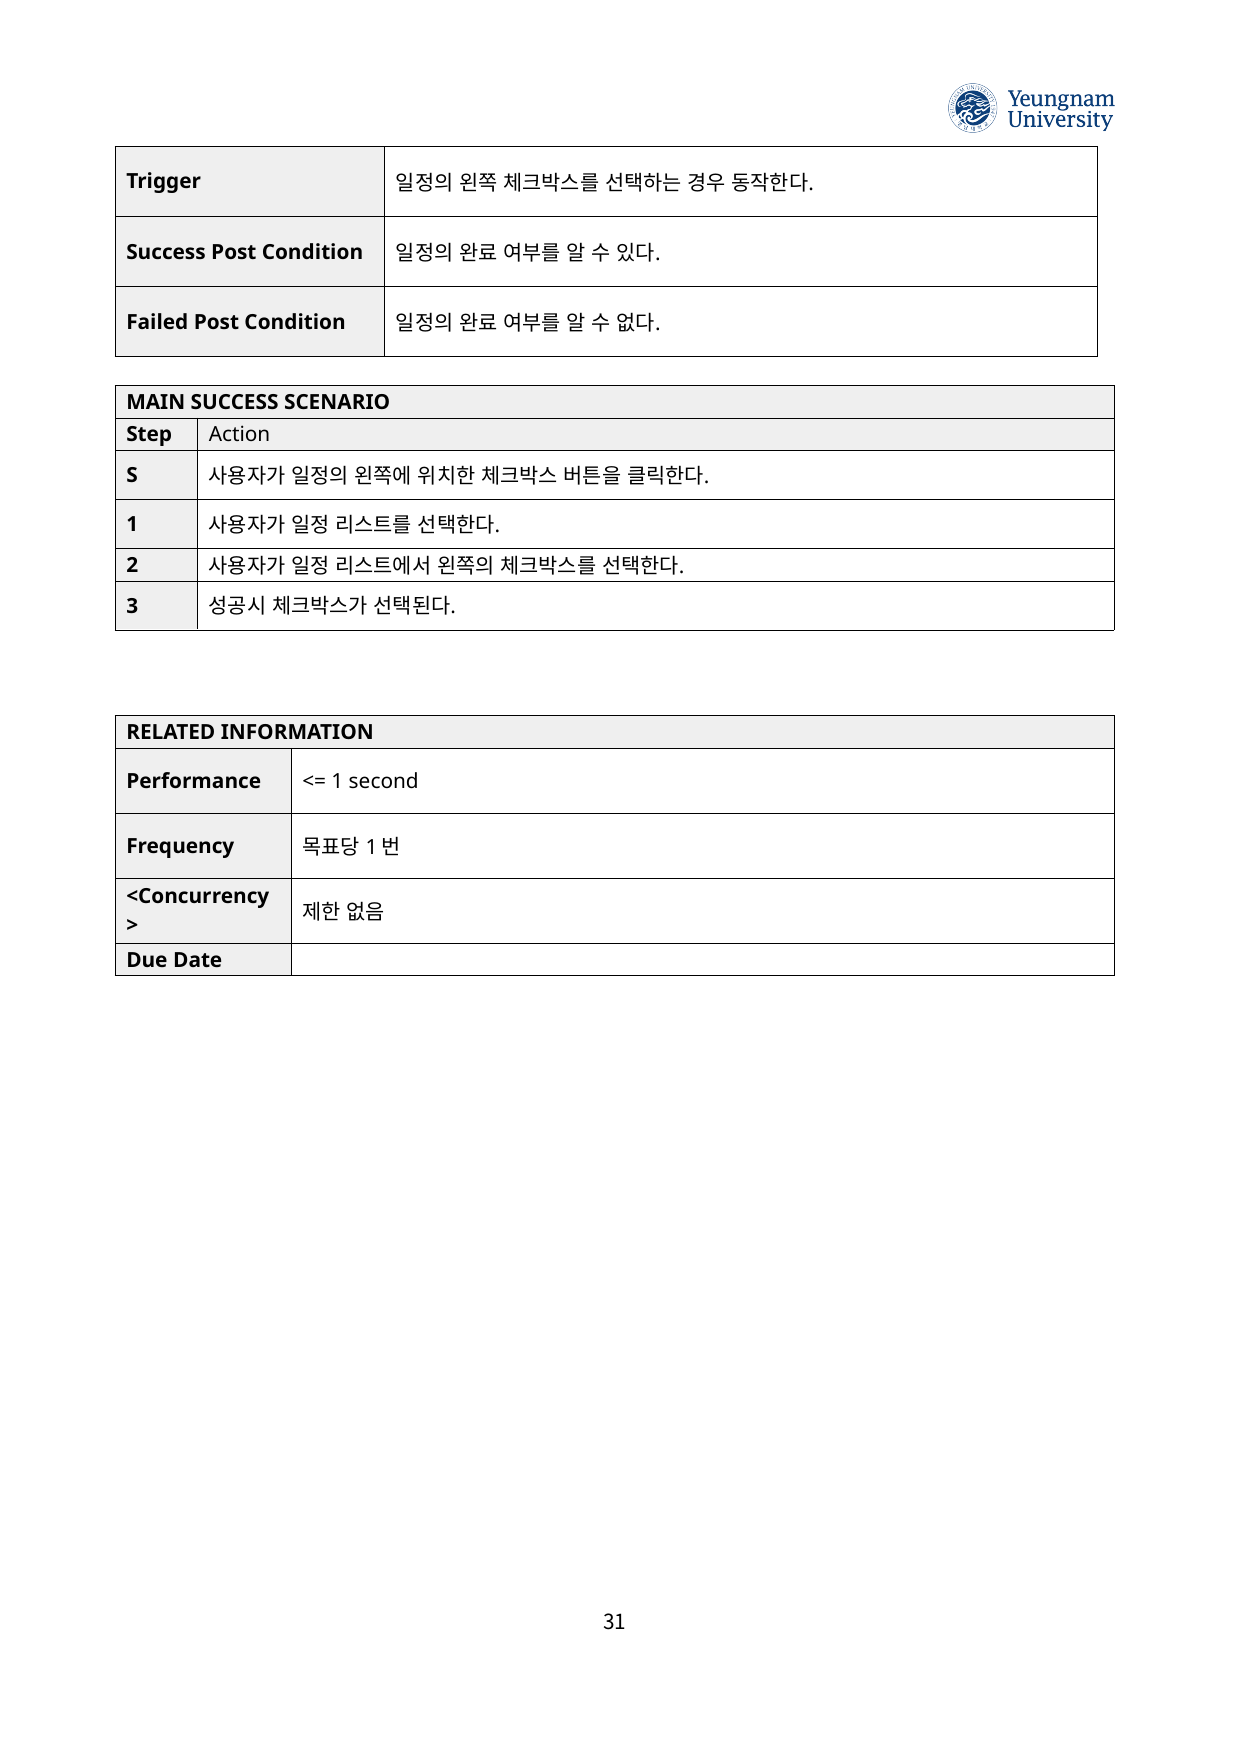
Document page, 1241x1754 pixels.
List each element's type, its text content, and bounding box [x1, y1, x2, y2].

picture [948, 83, 1115, 133]
table_cell Step [116, 419, 197, 450]
table_cell 1 [116, 500, 197, 548]
table_cell Due Date [116, 944, 291, 975]
table_cell 일정의 완료 여부를 알 수 있다. [385, 217, 1097, 286]
table_cell 성공시 체크박스가 선택된다. [198, 582, 1114, 629]
table_cell Success Post Condition [116, 217, 384, 286]
table_cell Performance [116, 749, 291, 813]
table_cell <Concurrency> [116, 879, 291, 943]
table_cell Frequency [116, 814, 291, 878]
table_cell 목표당 1번 [292, 814, 1114, 878]
table_cell 일정의 완료 여부를 알 수 없다. [385, 287, 1097, 356]
table_cell <= 1 second [292, 749, 1114, 813]
table_cell [292, 944, 1114, 975]
table_cell Trigger [116, 147, 384, 216]
table_cell Failed Post Condition [116, 287, 384, 356]
table_cell 사용자가 일정의 왼쪽에 위치한 체크박스 버튼을 클릭한다. [198, 451, 1114, 499]
table_cell 제한 없음 [292, 879, 1114, 943]
table_cell Action [198, 419, 1114, 450]
table_cell 사용자가 일정 리스트를 선택한다. [198, 500, 1114, 548]
table_cell 2 [116, 549, 197, 581]
table_cell 3 [116, 582, 197, 629]
table_cell S [116, 451, 197, 499]
table_cell 일정의 왼쪽 체크박스를 선택하는 경우 동작한다. [385, 147, 1097, 216]
table_header MAIN SUCCESS SCENARIO [116, 386, 1114, 418]
table_cell 사용자가 일정 리스트에서 왼쪽의 체크박스를 선택한다. [198, 549, 1114, 581]
table_header RELATED INFORMATION [116, 716, 1114, 748]
